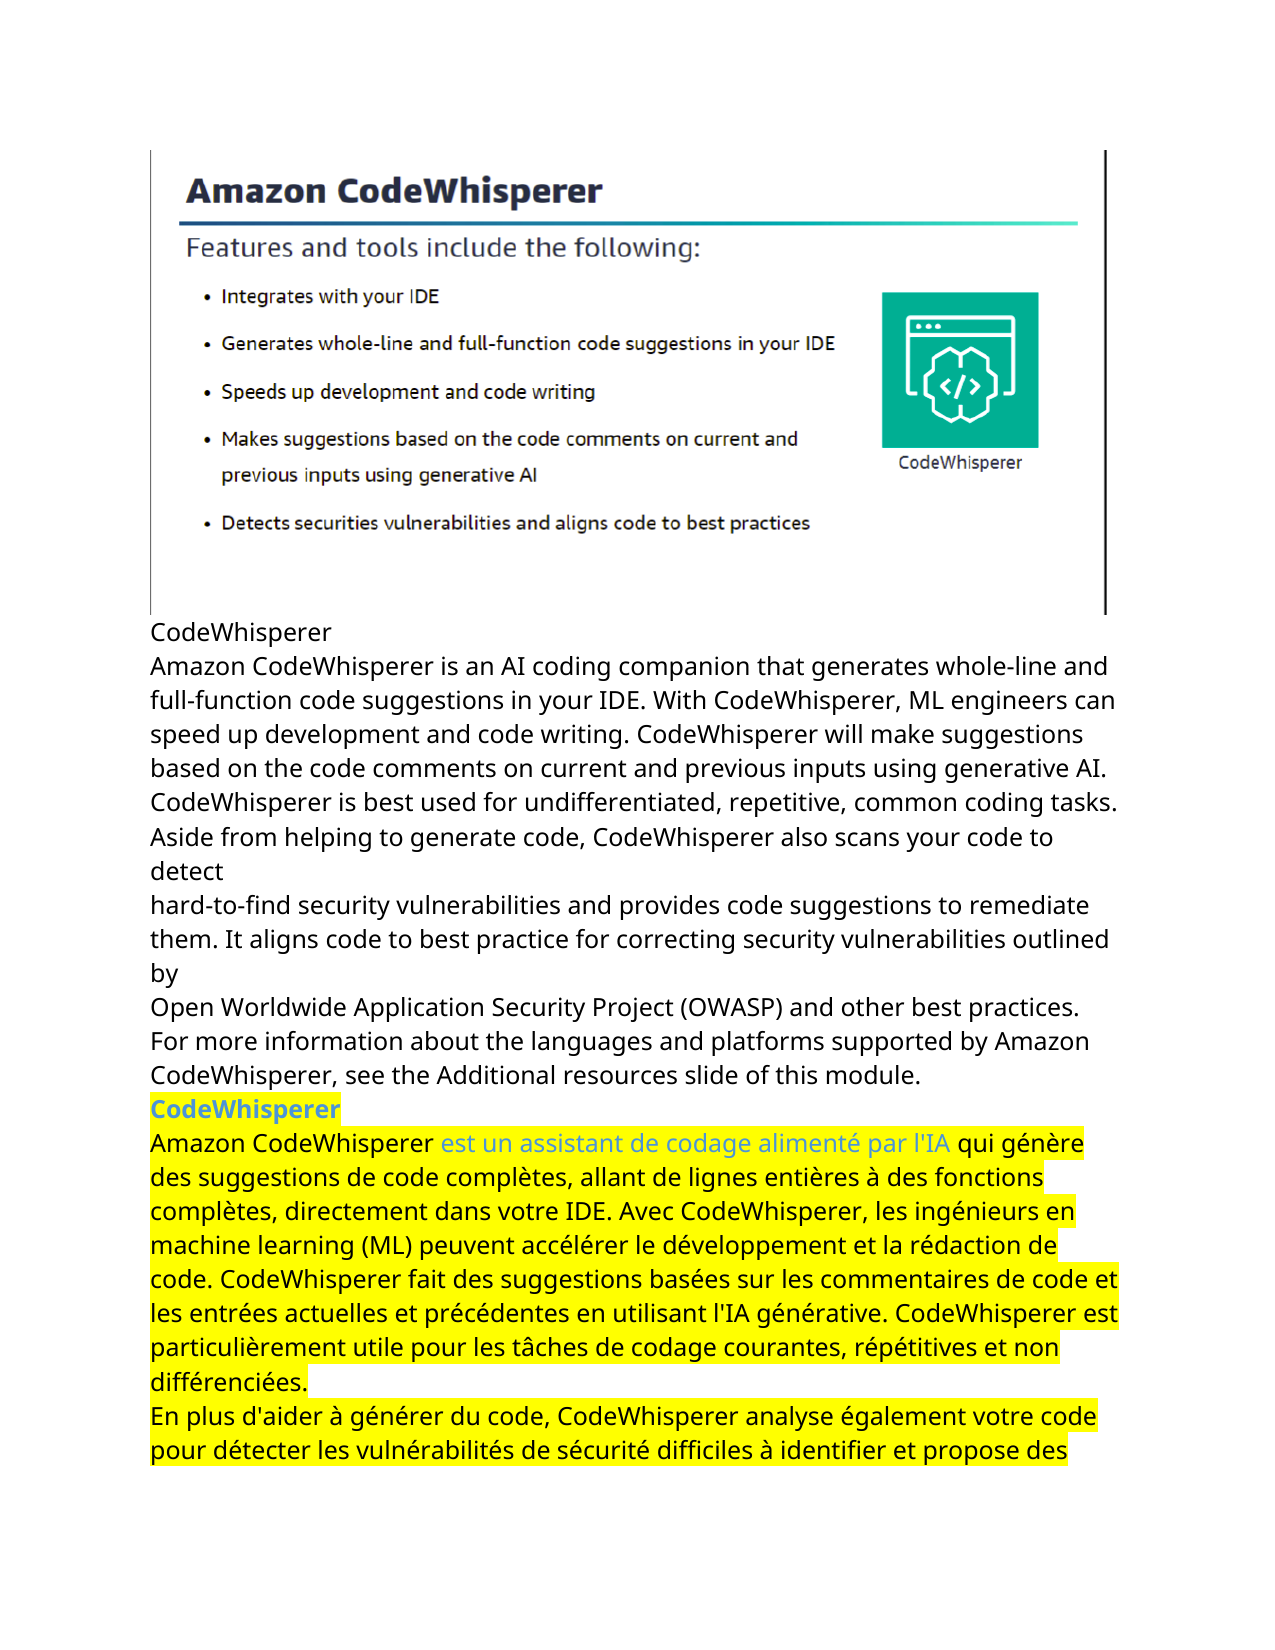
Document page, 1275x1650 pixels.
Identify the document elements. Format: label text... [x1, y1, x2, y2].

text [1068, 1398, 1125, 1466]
text Aside from helping to generate code, CodeWhisperer also scans your code to detect [150, 819, 1125, 887]
text For more information about the languages and platforms supported by Amazon [150, 1023, 1125, 1058]
text CodeWhisperer Amazon CodeWhisperer est un assistant de codage alimenté par l'IA qui génère des suggestions de code complètes, allant de lignes entières à des fonctions complètes, directement dans votre IDE. Avec CodeWhisperer, les ingénieurs en machine learning (ML) peuvent accélérer le développement et la rédaction de code. CodeWhisperer fait des suggestions basées sur les commentaires de code et les entrées actuelles et précédentes en utilisant l'IA générative. CodeWhisperer est particulièrement utile pour les tâches de codage courantes, répétitives et non différenciées. [308, 1092, 1125, 1398]
text hard-to-find security vulnerabilities and provides code suggestions to remediate [150, 887, 1125, 921]
text Amazon CodeWhisperer is an AI coding companion that generates whole-line and [150, 649, 1125, 683]
text CodeWhisperer [150, 615, 1125, 649]
picture [150, 150, 1125, 615]
text them. It aligns code to best practice for correcting security vulnerabilities outlined by [150, 921, 1125, 989]
text speed up development and code writing. CodeWhisperer will make suggestions [150, 717, 1125, 751]
text based on the code comments on current and previous inputs using generative AI. [150, 751, 1125, 785]
text CodeWhisperer, see the Additional resources slide of this module. [150, 1058, 1125, 1092]
text Open Worldwide Application Security Project (OWASP) and other best practices. [150, 989, 1125, 1023]
text CodeWhisperer is best used for undifferentiated, repetitive, common coding tasks. [150, 785, 1125, 819]
text full-function code suggestions in your IDE. With CodeWhisperer, ML engineers can [150, 683, 1125, 717]
